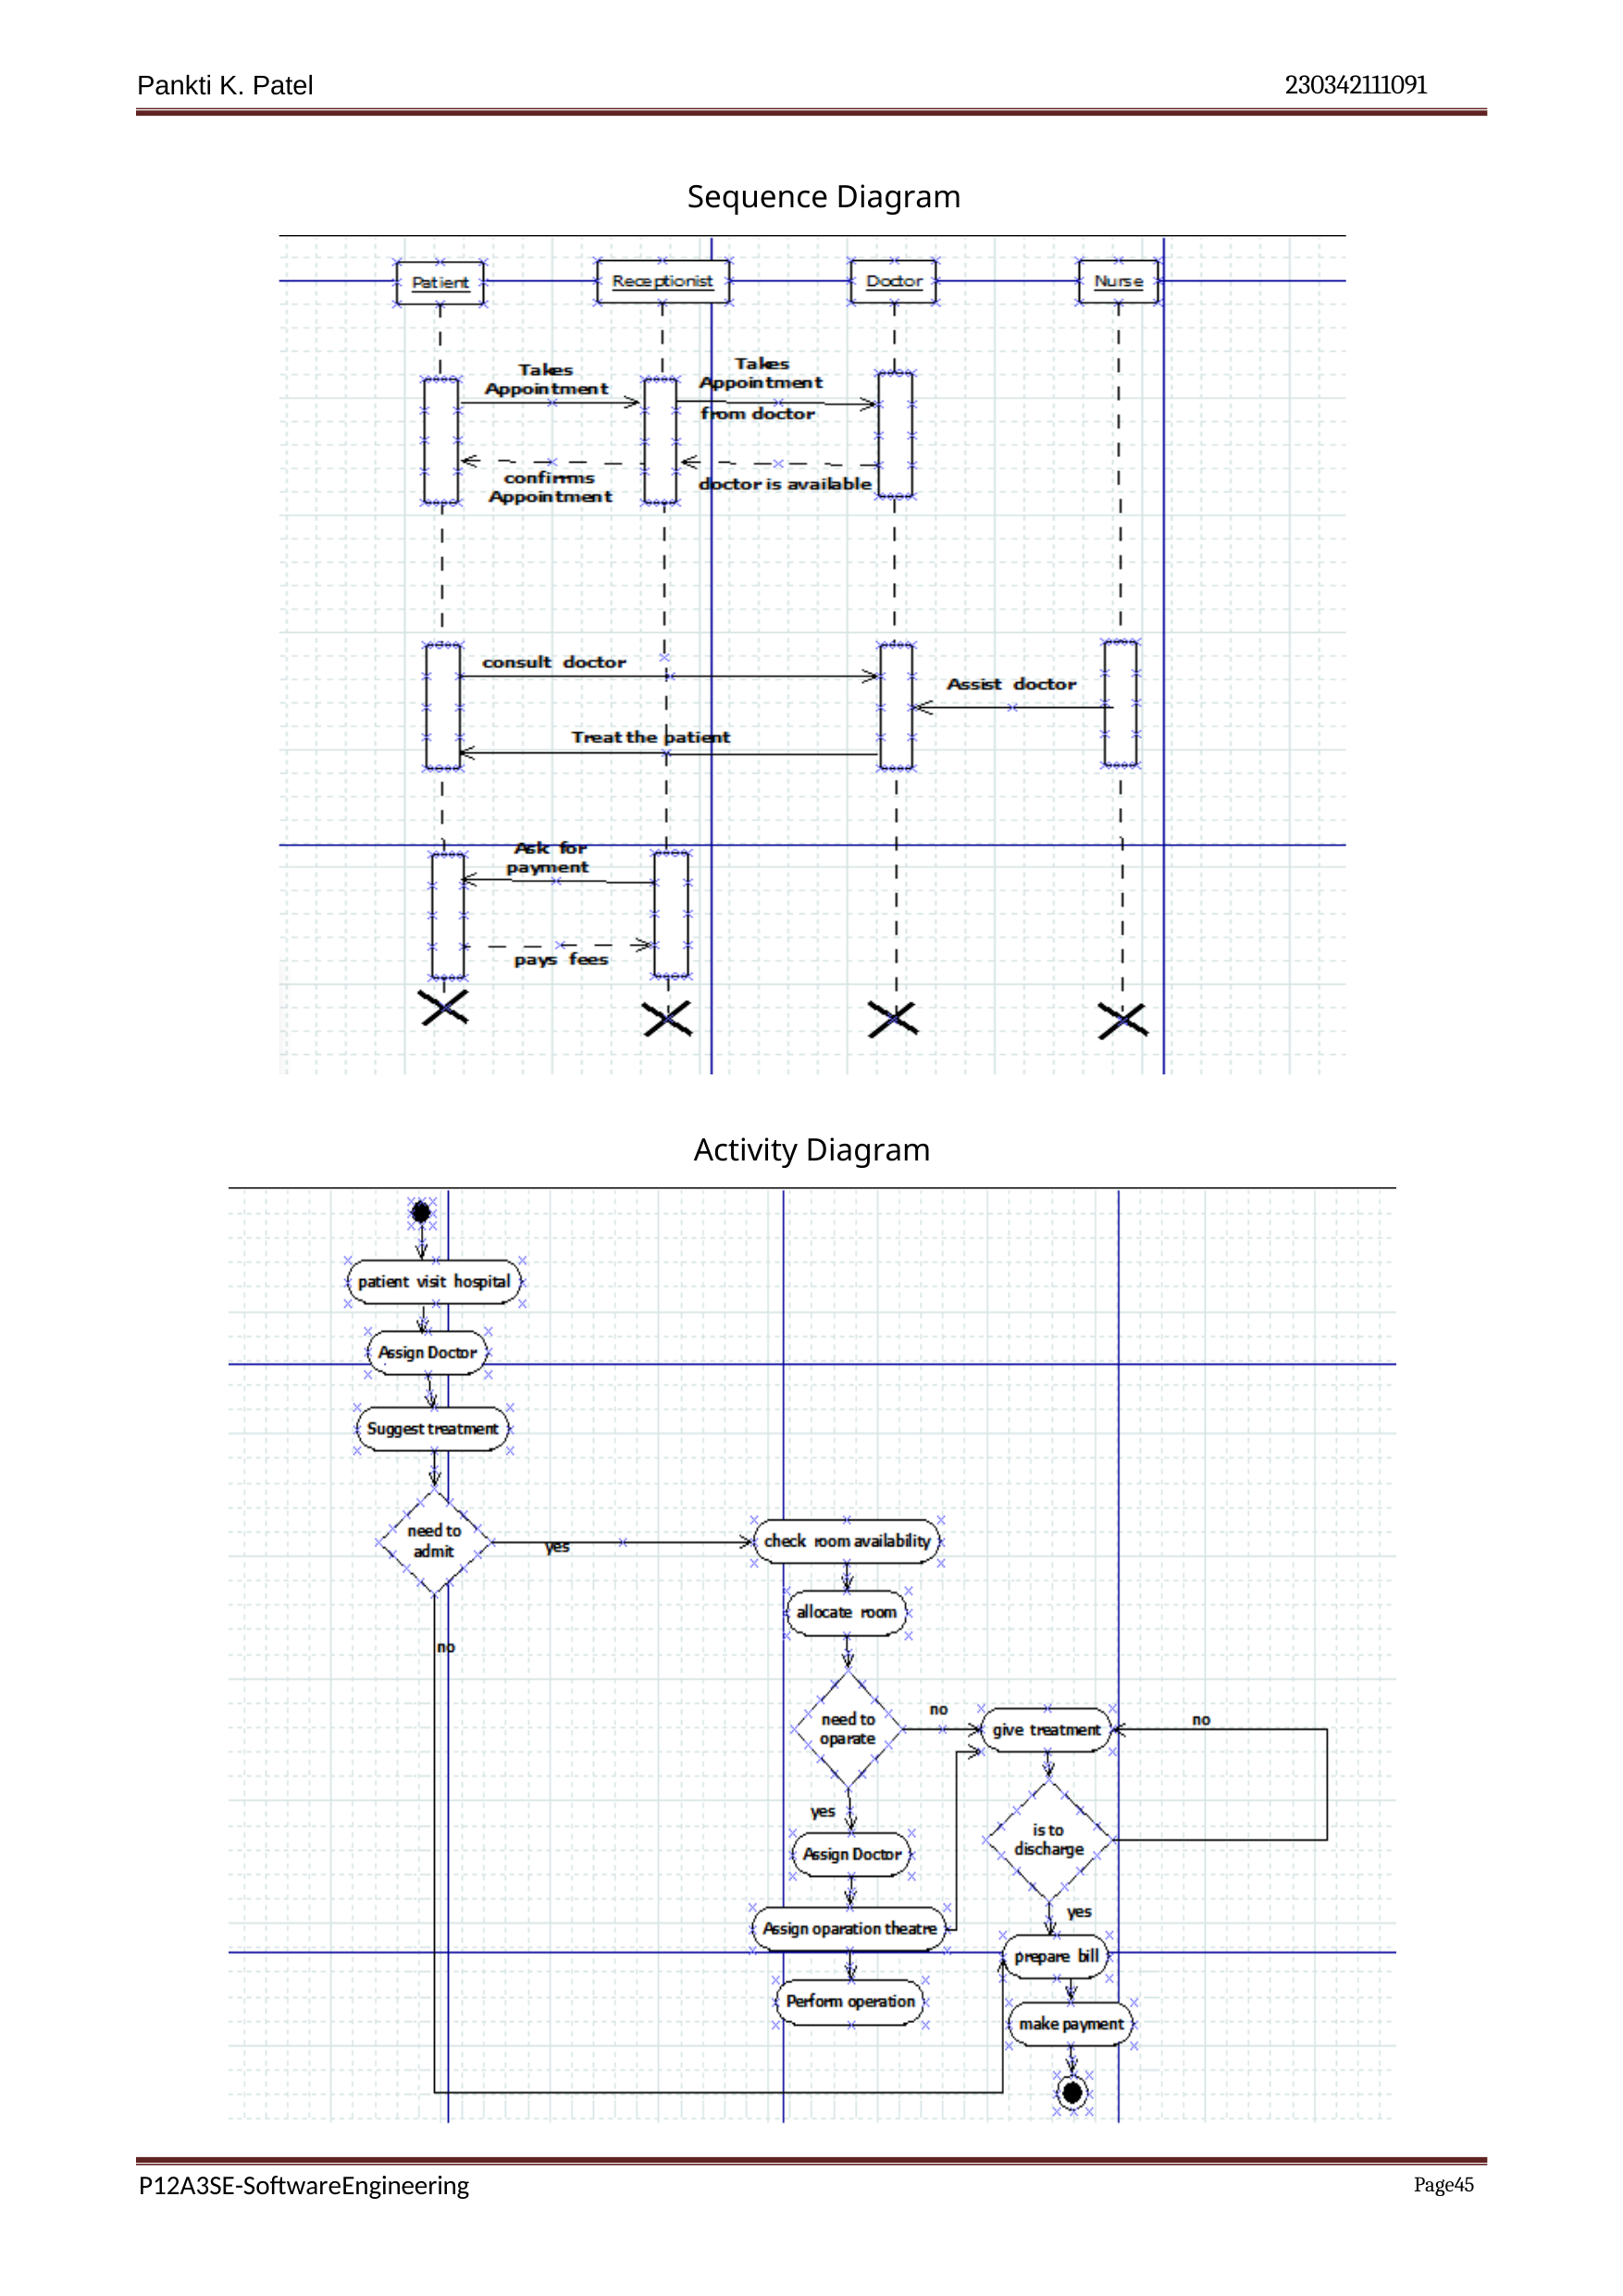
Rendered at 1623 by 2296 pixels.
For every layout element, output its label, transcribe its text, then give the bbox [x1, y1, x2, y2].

text Sequence Diagram [127, 175, 1497, 217]
picture [229, 1187, 1396, 2128]
text Activity Diagram [127, 1127, 1497, 1170]
picture [279, 235, 1346, 1074]
